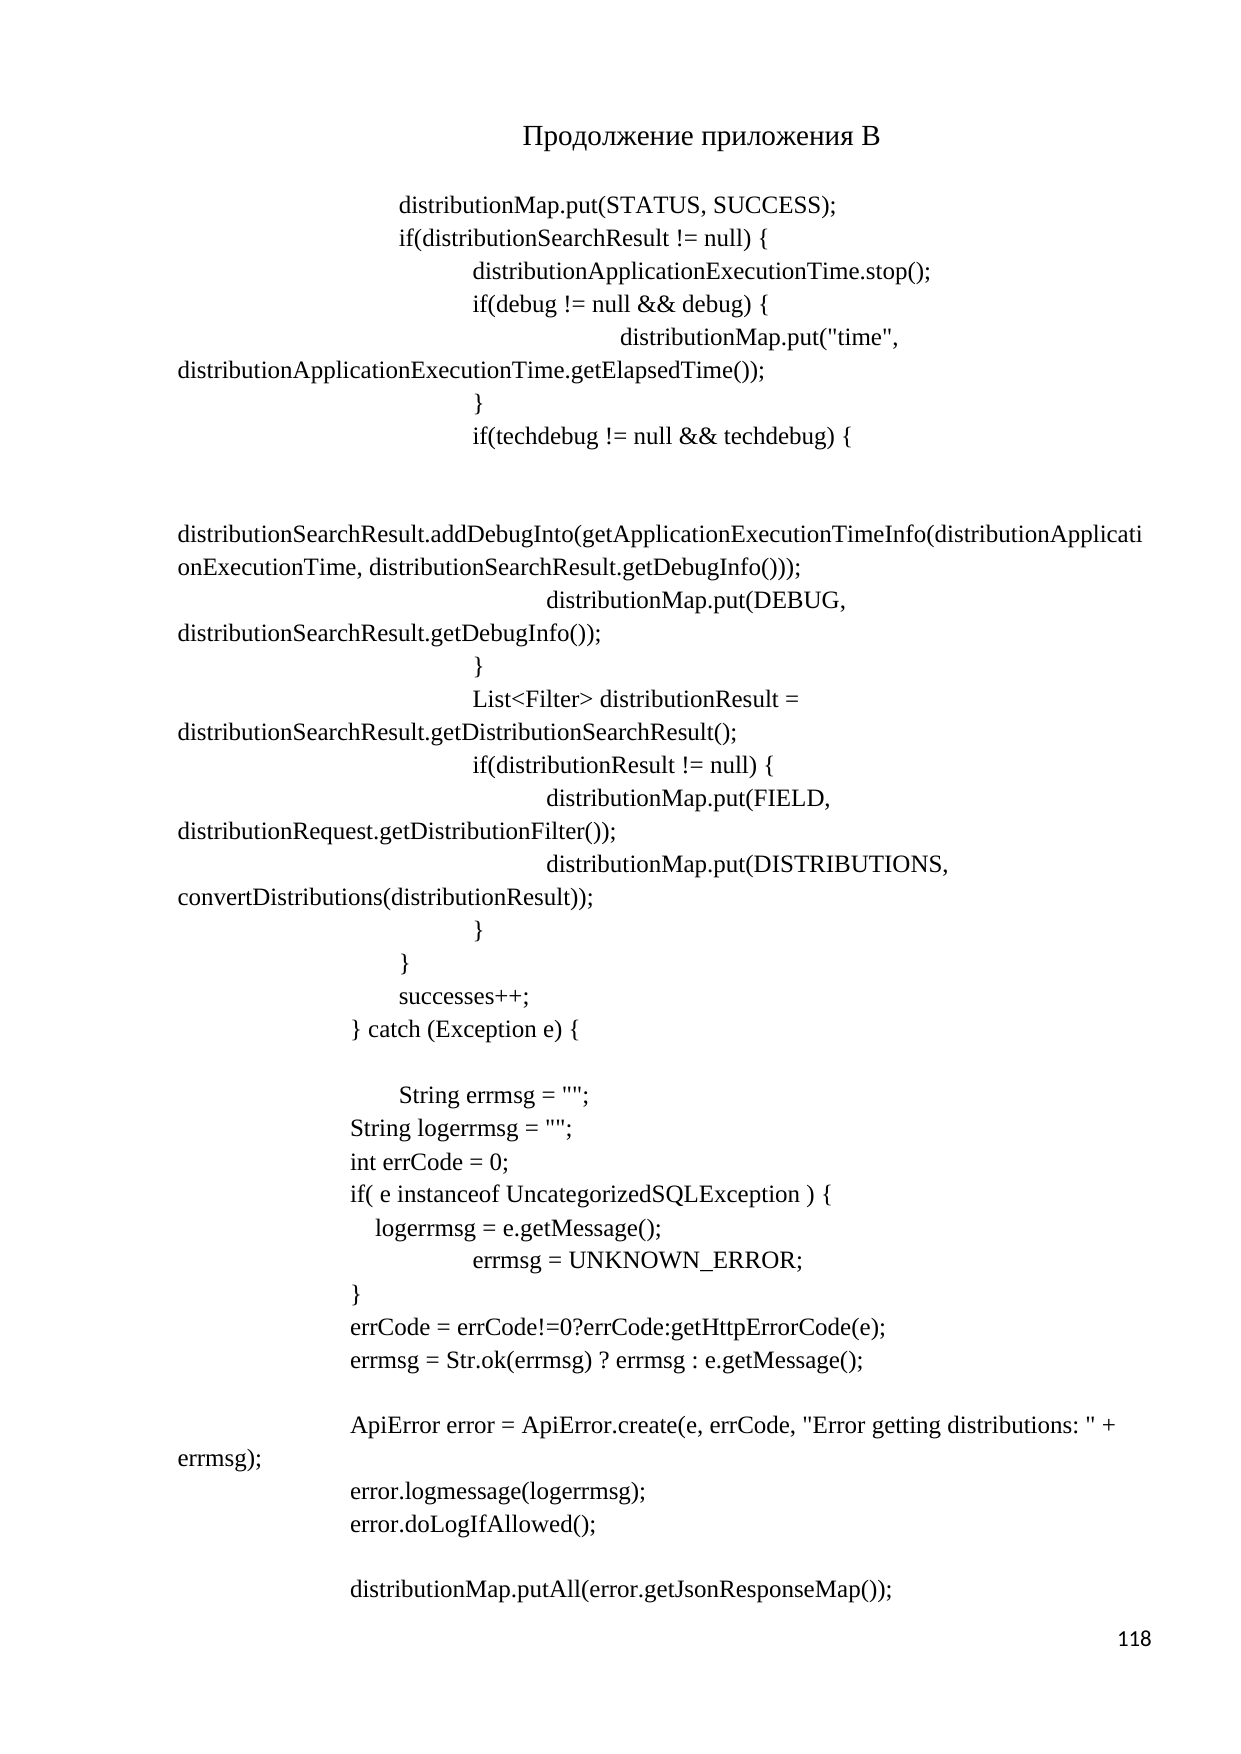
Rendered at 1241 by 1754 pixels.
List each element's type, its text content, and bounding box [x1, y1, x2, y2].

text distributionMap.put("time", distributionApplicationExecutionTime.getElapsedTime()); [177, 322, 1152, 383]
text distributionSearchResult.addDebugInto(getApplicationExecutionTimeInfo(distributionApplicationExecutionTime, distributionSearchResult.getDebugInfo())); [177, 454, 1152, 581]
text distributionMap.put(STATUS, SUCCESS); [177, 190, 1152, 218]
text successes++; [177, 981, 1152, 1010]
text } [177, 1279, 1152, 1307]
text distributionApplicationExecutionTime.stop(); [177, 256, 1152, 284]
text errmsg = UNKNOWN_ERROR; [177, 1246, 1152, 1274]
text List<Filter> distributionResult = distributionSearchResult.getDistributionSearchResult(); [177, 684, 1152, 746]
text if(distributionSearchResult != null) { [177, 223, 1152, 251]
text if(techdebug != null && techdebug) { [177, 421, 1152, 449]
text Продолжение приложения В [177, 118, 1152, 152]
text String errmsg = ""; [177, 1081, 1152, 1109]
text } [177, 651, 1152, 680]
text ApiError error = ApiError.create(e, errCode, "Error getting distributions: " + errmsg); [177, 1410, 1152, 1472]
text if(debug != null && debug) { [177, 289, 1152, 317]
text } [177, 915, 1152, 944]
text } catch (Exception e) { [177, 1014, 1152, 1043]
text distributionMap.putAll(error.getJsonResponseMap()); [177, 1574, 1152, 1603]
text error.logmessage(logerrmsg); [177, 1476, 1152, 1505]
text } [177, 388, 1152, 417]
text if(distributionResult != null) { [177, 750, 1152, 779]
text int errCode = 0; [177, 1147, 1152, 1175]
text } [177, 948, 1152, 977]
text errCode = errCode!=0?errCode:getHttpErrorCode(e); [177, 1312, 1152, 1340]
text distributionMap.put(DISTRIBUTIONS, convertDistributions(distributionResult)); [177, 849, 1152, 911]
text errmsg = Str.ok(errmsg) ? errmsg : e.getMessage(); [177, 1345, 1152, 1373]
text distributionMap.put(FIELD, distributionRequest.getDistributionFilter()); [177, 783, 1152, 845]
text if( e instanceof UncategorizedSQLException ) { [177, 1179, 1152, 1208]
text logerrmsg = e.getMessage(); [177, 1213, 1152, 1241]
text error.doLogIfAllowed(); [177, 1509, 1152, 1538]
text String logerrmsg = ""; [177, 1113, 1152, 1142]
text distributionMap.put(DEBUG, distributionSearchResult.getDebugInfo()); [177, 585, 1152, 647]
